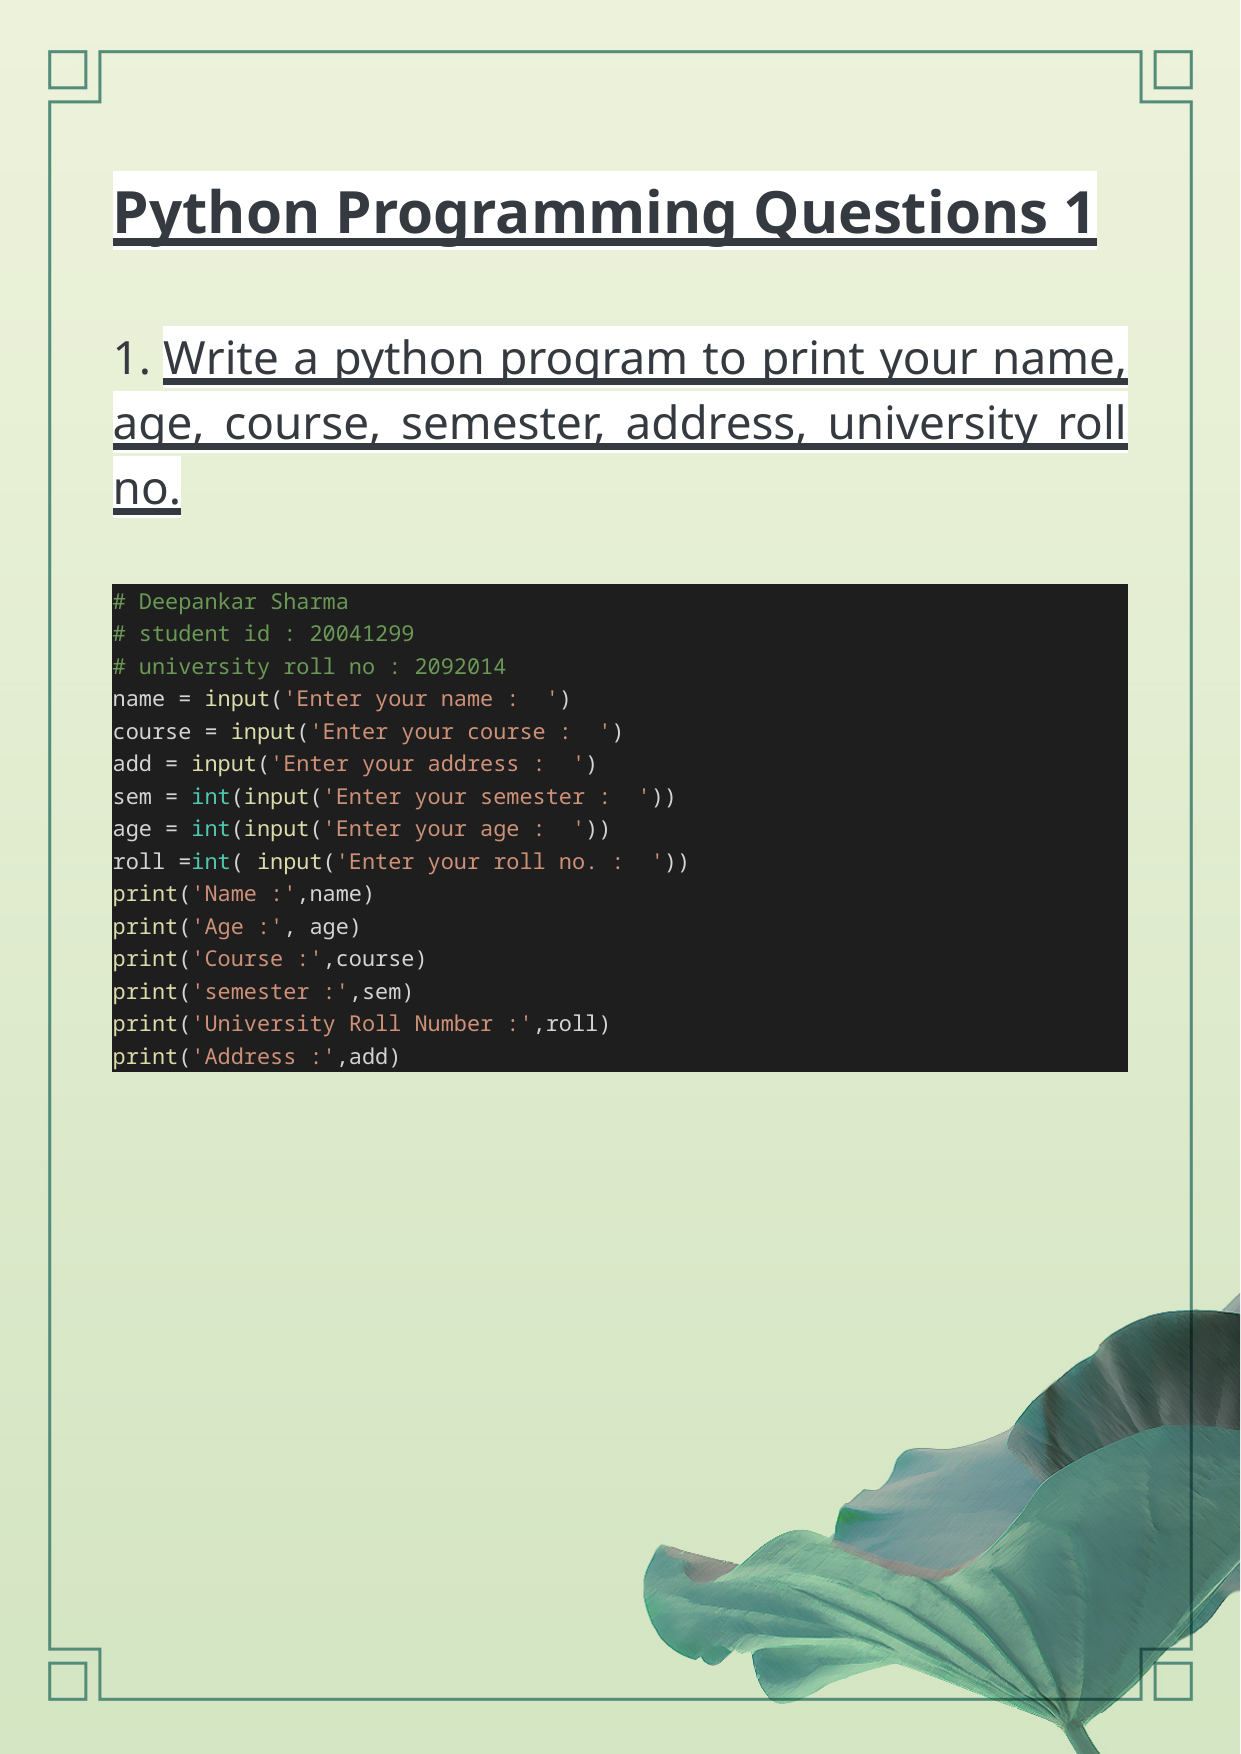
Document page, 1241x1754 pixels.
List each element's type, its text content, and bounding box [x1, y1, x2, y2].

text # university roll no : 2092014 [112, 649, 1128, 682]
text add = input('Enter your address : ') [112, 747, 1128, 779]
text # student id : 20041299 [112, 617, 1128, 649]
text print('Name :',name) [112, 877, 1128, 909]
picture [0, 0, 1241, 1754]
text print('semester :',sem) [112, 974, 1128, 1007]
text print('Address :',add) [112, 1039, 1128, 1072]
text Python Programming Questions 1 [112, 162, 1128, 259]
text print('Age :', age) [112, 909, 1128, 942]
text name = input('Enter your name : ') [112, 682, 1128, 714]
list Write a python program to print your name, age, course, semester, address, university roll no. [112, 444, 1128, 519]
list Write a python program to print your name, age, course, semester, address, university roll no. [112, 324, 1128, 443]
text print('University Roll Number :',roll) [112, 1007, 1128, 1039]
text print('Course :',course) [112, 942, 1128, 974]
text sem = int(input('Enter your semester : ')) [112, 779, 1128, 812]
text course = input('Enter your course : ') [112, 714, 1128, 747]
text age = int(input('Enter your age : ')) [112, 812, 1128, 844]
text roll =int( input('Enter your roll no. : ')) [112, 844, 1128, 877]
text # Deepankar Sharma [112, 584, 1128, 617]
